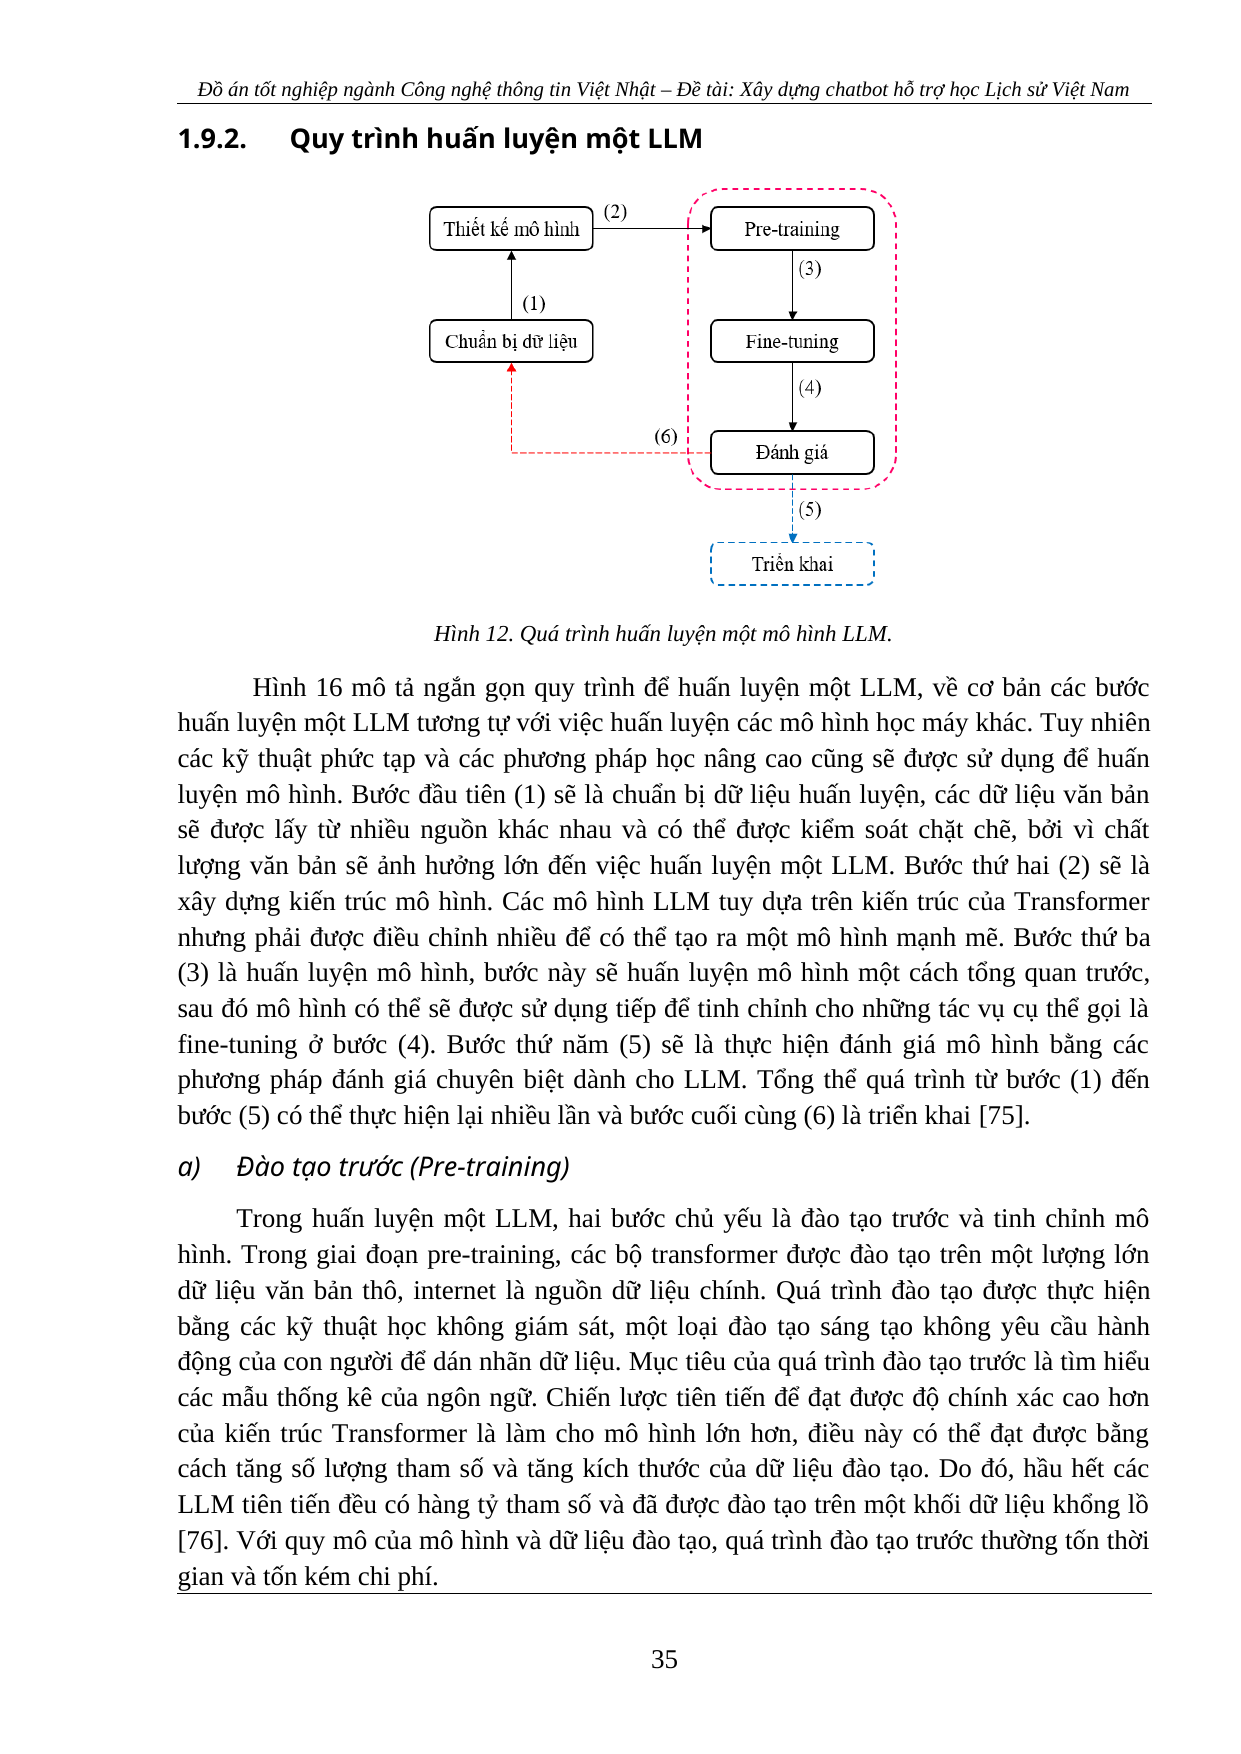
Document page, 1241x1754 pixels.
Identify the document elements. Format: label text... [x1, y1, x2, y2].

picture [387, 174, 942, 603]
subtitle Quy trình huấn luyện một LLM [177, 119, 1152, 156]
subtitle Đào tạo trước (Pre-training) [177, 1148, 1152, 1184]
text Trong huấn luyện một LLM, hai bước chủ yếu là đào tạo trước và tinh chỉnh mô hình. Trong giai đoạn pre-training, các bộ transformer được đào tạo trên một lượng lớn dữ liệu văn bản thô, internet là nguồn dữ liệu chính. Quá trình đào tạo được thực hiện bằng các kỹ thuật học không giám sát, một loại đào tạo sáng tạo không yêu cầu hành động của con người để dán nhãn dữ liệu. Mục tiêu của quá trình đào tạo trước là tìm hiểu các mẫu thống kê của ngôn ngữ. Chiến lược tiên tiến để đạt được độ chính xác cao hơn của kiến trúc Transformer là làm cho mô hình lớn hơn, điều này có thể đạt được bằng cách tăng số lượng tham số và tăng kích thước của dữ liệu đào tạo. Do đó, hầu hết các LLM tiên tiến đều có hàng tỷ tham số và đã được đào tạo trên một khối dữ liệu khổng lồ . Với quy mô của mô hình và dữ liệu đào tạo, quá trình đào tạo trước thường tốn thời gian và tốn kém chi phí. [177, 1202, 1152, 1591]
text Hình 16 mô tả ngắn gọn quy trình để huấn luyện một LLM, về cơ bản các bước huấn luyện một LLM tương tự với việc huấn luyện các mô hình học máy khác. Tuy nhiên các kỹ thuật phức tạp và các phương pháp học nâng cao cũng sẽ được sử dụng để huấn luyện mô hình. Bước đầu tiên (1) sẽ là chuẩn bị dữ liệu huấn luyện, các dữ liệu văn bản sẽ được lấy từ nhiều nguồn khác nhau và có thể được kiểm soát chặt chẽ, bởi vì chất lượng văn bản sẽ ảnh hưởng lớn đến việc huấn luyện một LLM. Bước thứ hai (2) sẽ là xây dựng kiến trúc mô hình. Các mô hình LLM tuy dựa trên kiến trúc của Transformer nhưng phải được điều chỉnh nhiều để có thể tạo ra một mô hình mạnh mẽ. Bước thứ ba (3) là huấn luyện mô hình, bước này sẽ huấn luyện mô hình một cách tổng quan trước, sau đó mô hình có thể sẽ được sử dụng tiếp để tinh chỉnh cho những tác vụ cụ thể gọi là fine-tuning ở bước (4). Bước thứ năm (5) sẽ là thực hiện đánh giá mô hình bằng các phương pháp đánh giá chuyên biệt dành cho LLM. Tổng thể quá trình từ bước (1) đến bước (5) có thể thực hiện lại nhiều lần và bước cuối cùng (6) là triển khai . [177, 671, 1152, 1131]
